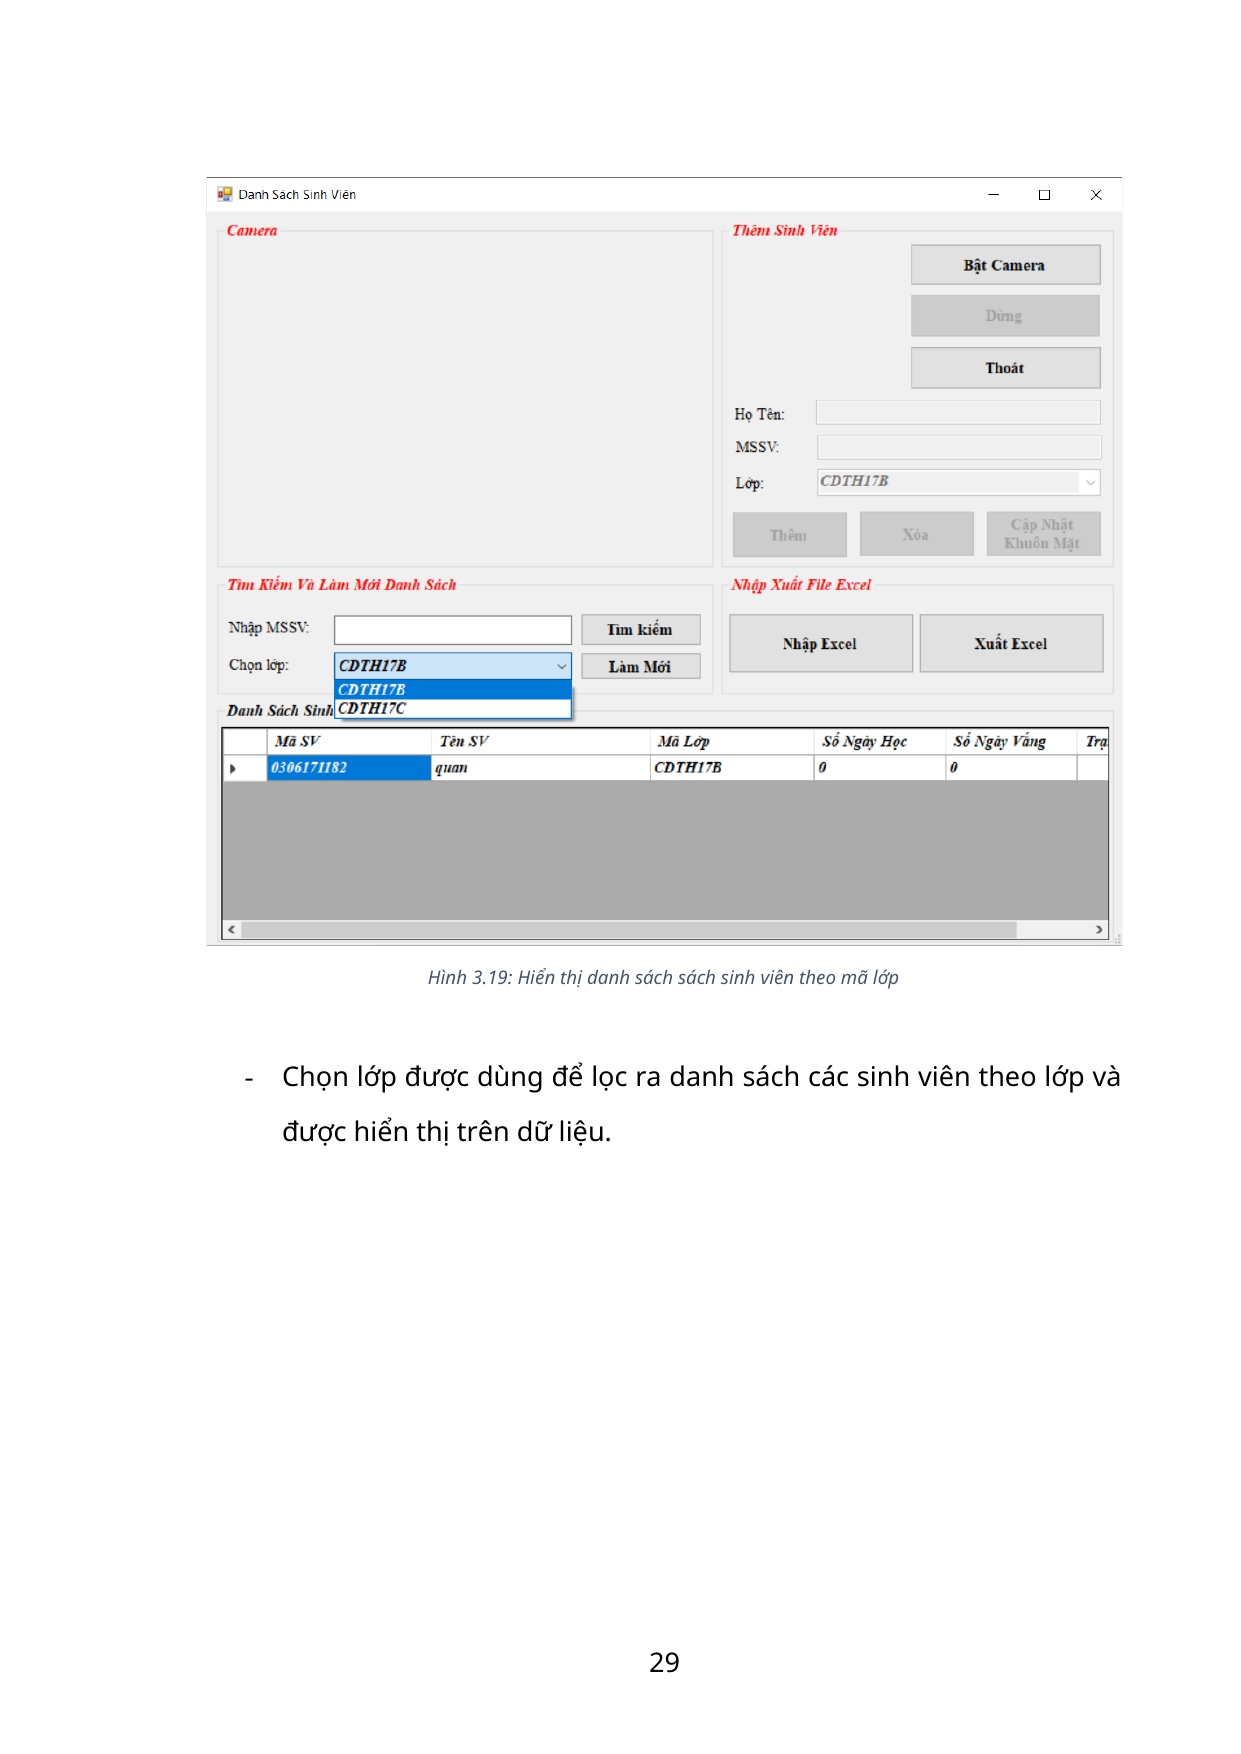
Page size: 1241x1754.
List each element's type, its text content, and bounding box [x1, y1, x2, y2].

list Chọn lớp được dùng để lọc ra danh sách các sinh viên theo lớp và được hiển thị trên dữ liệu. [244, 1058, 1122, 1150]
picture [206, 177, 1123, 946]
